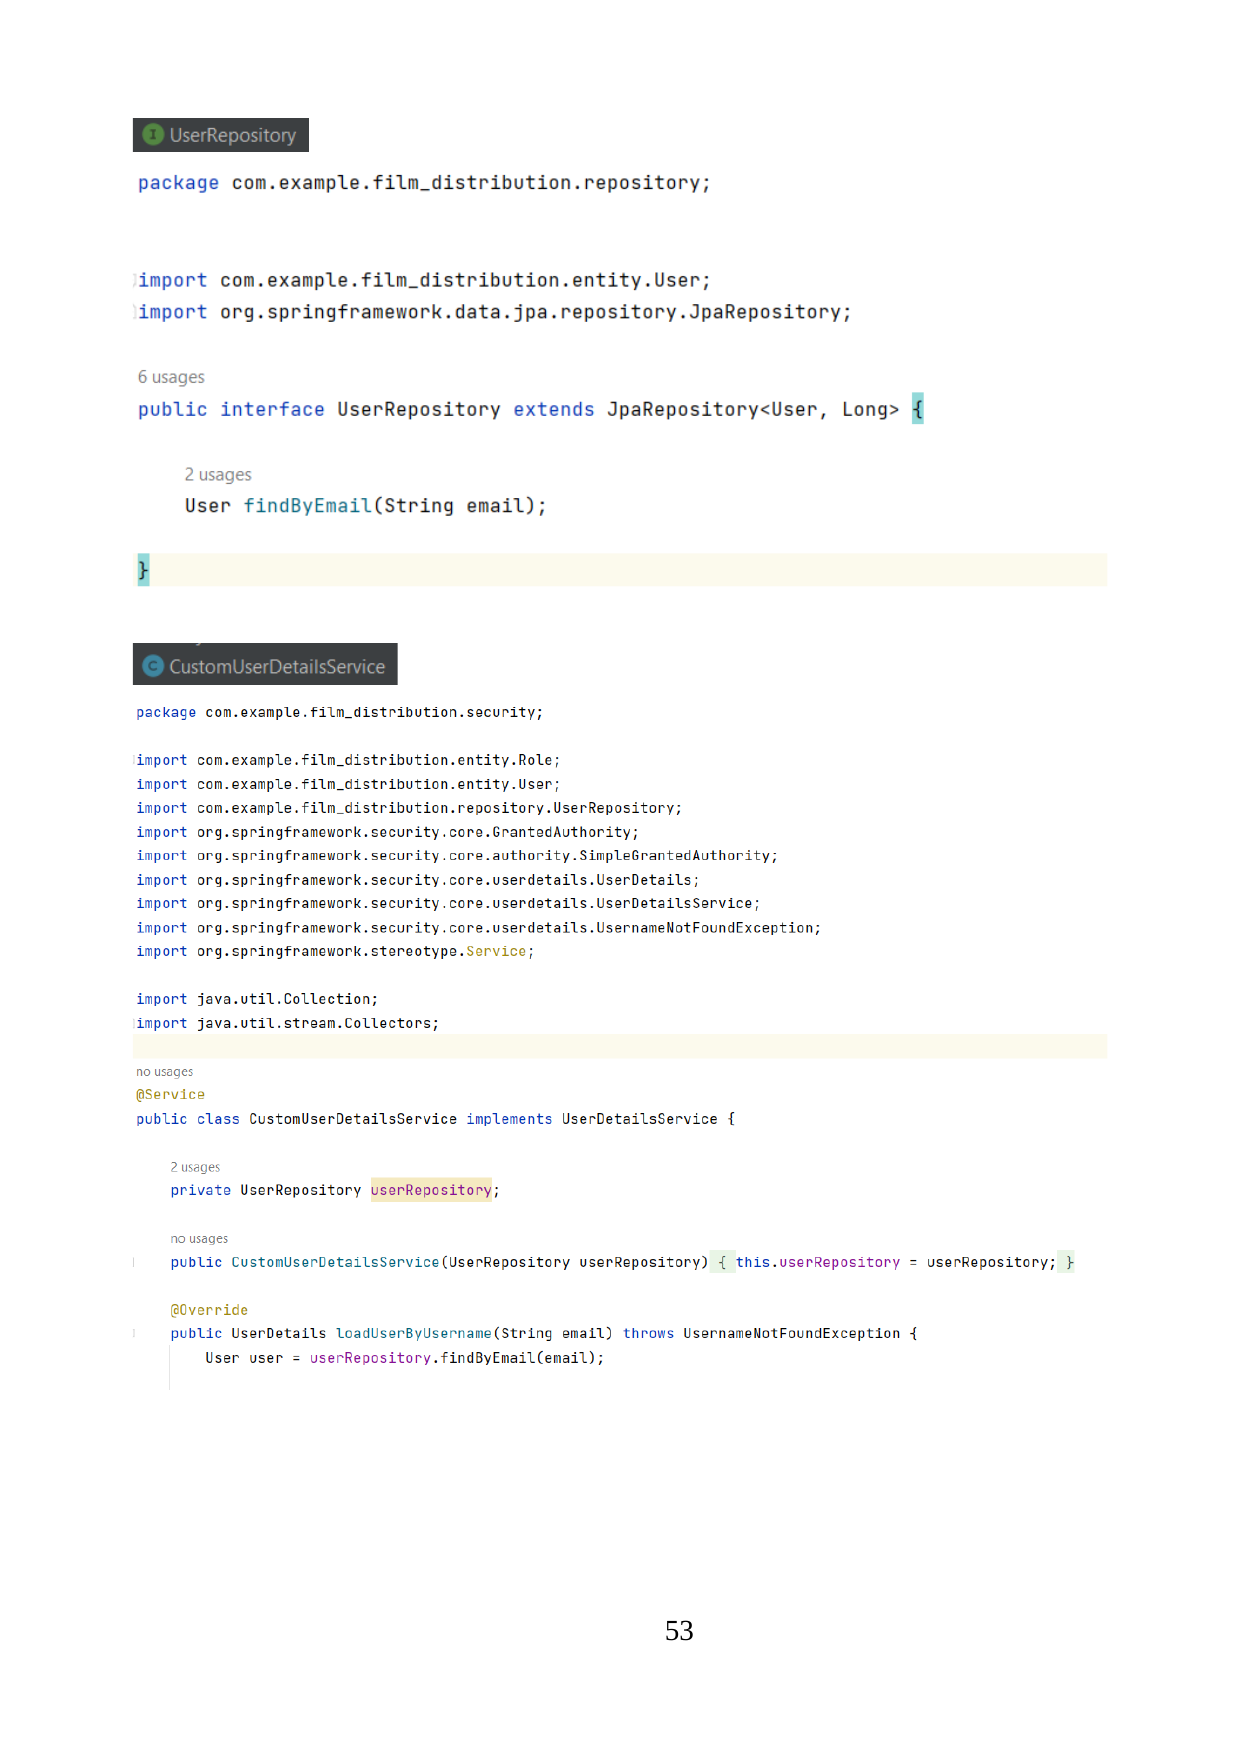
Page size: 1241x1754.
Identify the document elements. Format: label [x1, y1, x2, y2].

picture [132, 701, 1108, 1390]
picture [132, 118, 309, 152]
picture [132, 643, 398, 685]
picture [132, 168, 1108, 611]
